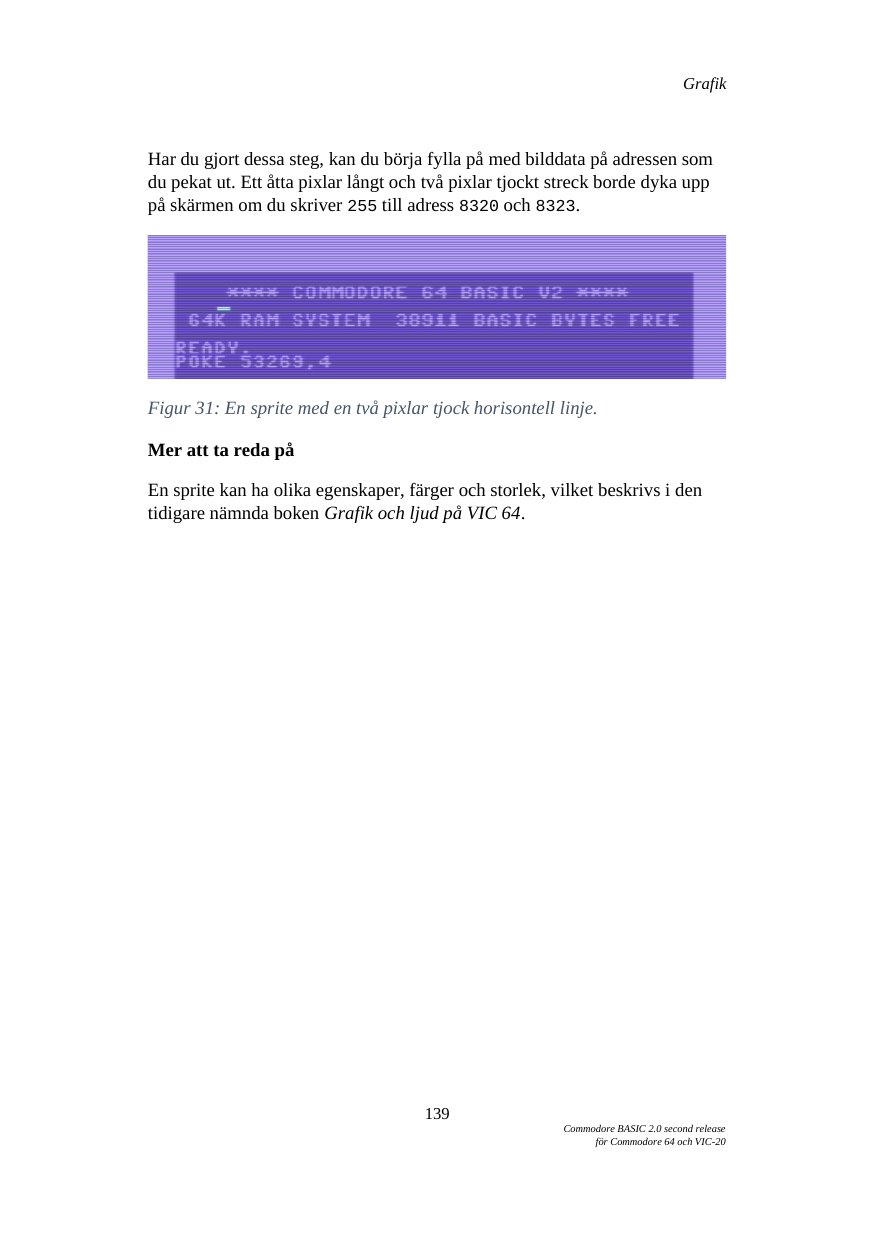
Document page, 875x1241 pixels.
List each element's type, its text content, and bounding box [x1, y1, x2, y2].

text En sprite kan ha olika egenskaper, färger och storlek, vilket beskrivs i den tidigare nämnda boken Grafik och ljud på VIC 64. [148, 479, 726, 524]
text Har du gjort dessa steg, kan du börja fylla på med bilddata på adressen som du pekat ut. Ett åtta pixlar långt och två pixlar tjockt streck borde dyka upp på skärmen om du skriver 255 till adress 8320 och 8323. [148, 148, 726, 217]
text Figur 31: En sprite med en två pixlar tjock horisontell linje. [148, 397, 726, 418]
picture [147, 235, 727, 379]
text Mer att ta reda på [148, 439, 726, 461]
